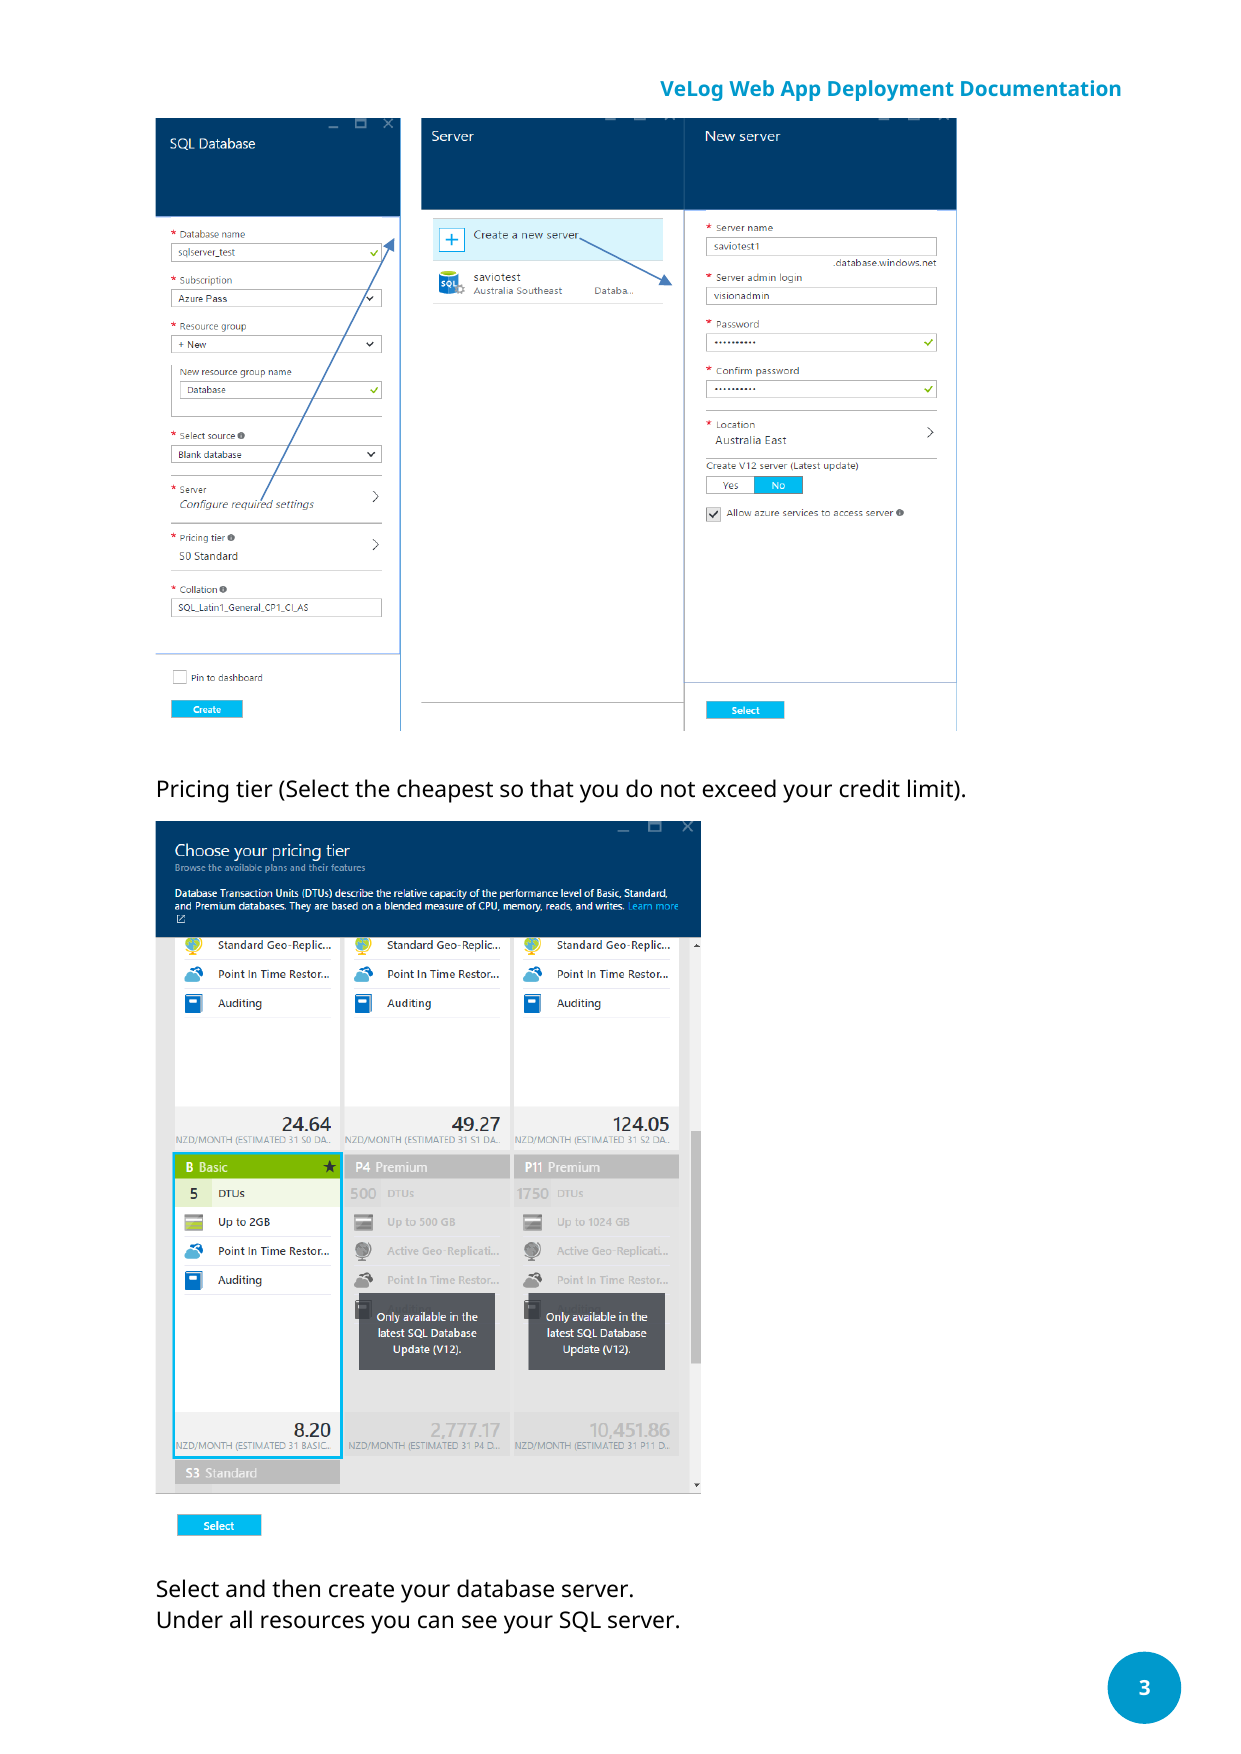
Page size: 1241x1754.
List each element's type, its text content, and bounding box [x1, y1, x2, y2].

picture [421, 118, 957, 731]
picture [155, 821, 701, 1549]
text Under all resources you can see your SQL server. [156, 1604, 1122, 1636]
text Pricing tier (Select the cheapest so that you do not exceed your credit limit). [156, 773, 1122, 804]
picture [155, 118, 401, 731]
text Select and then create your database server. [156, 1573, 1122, 1604]
